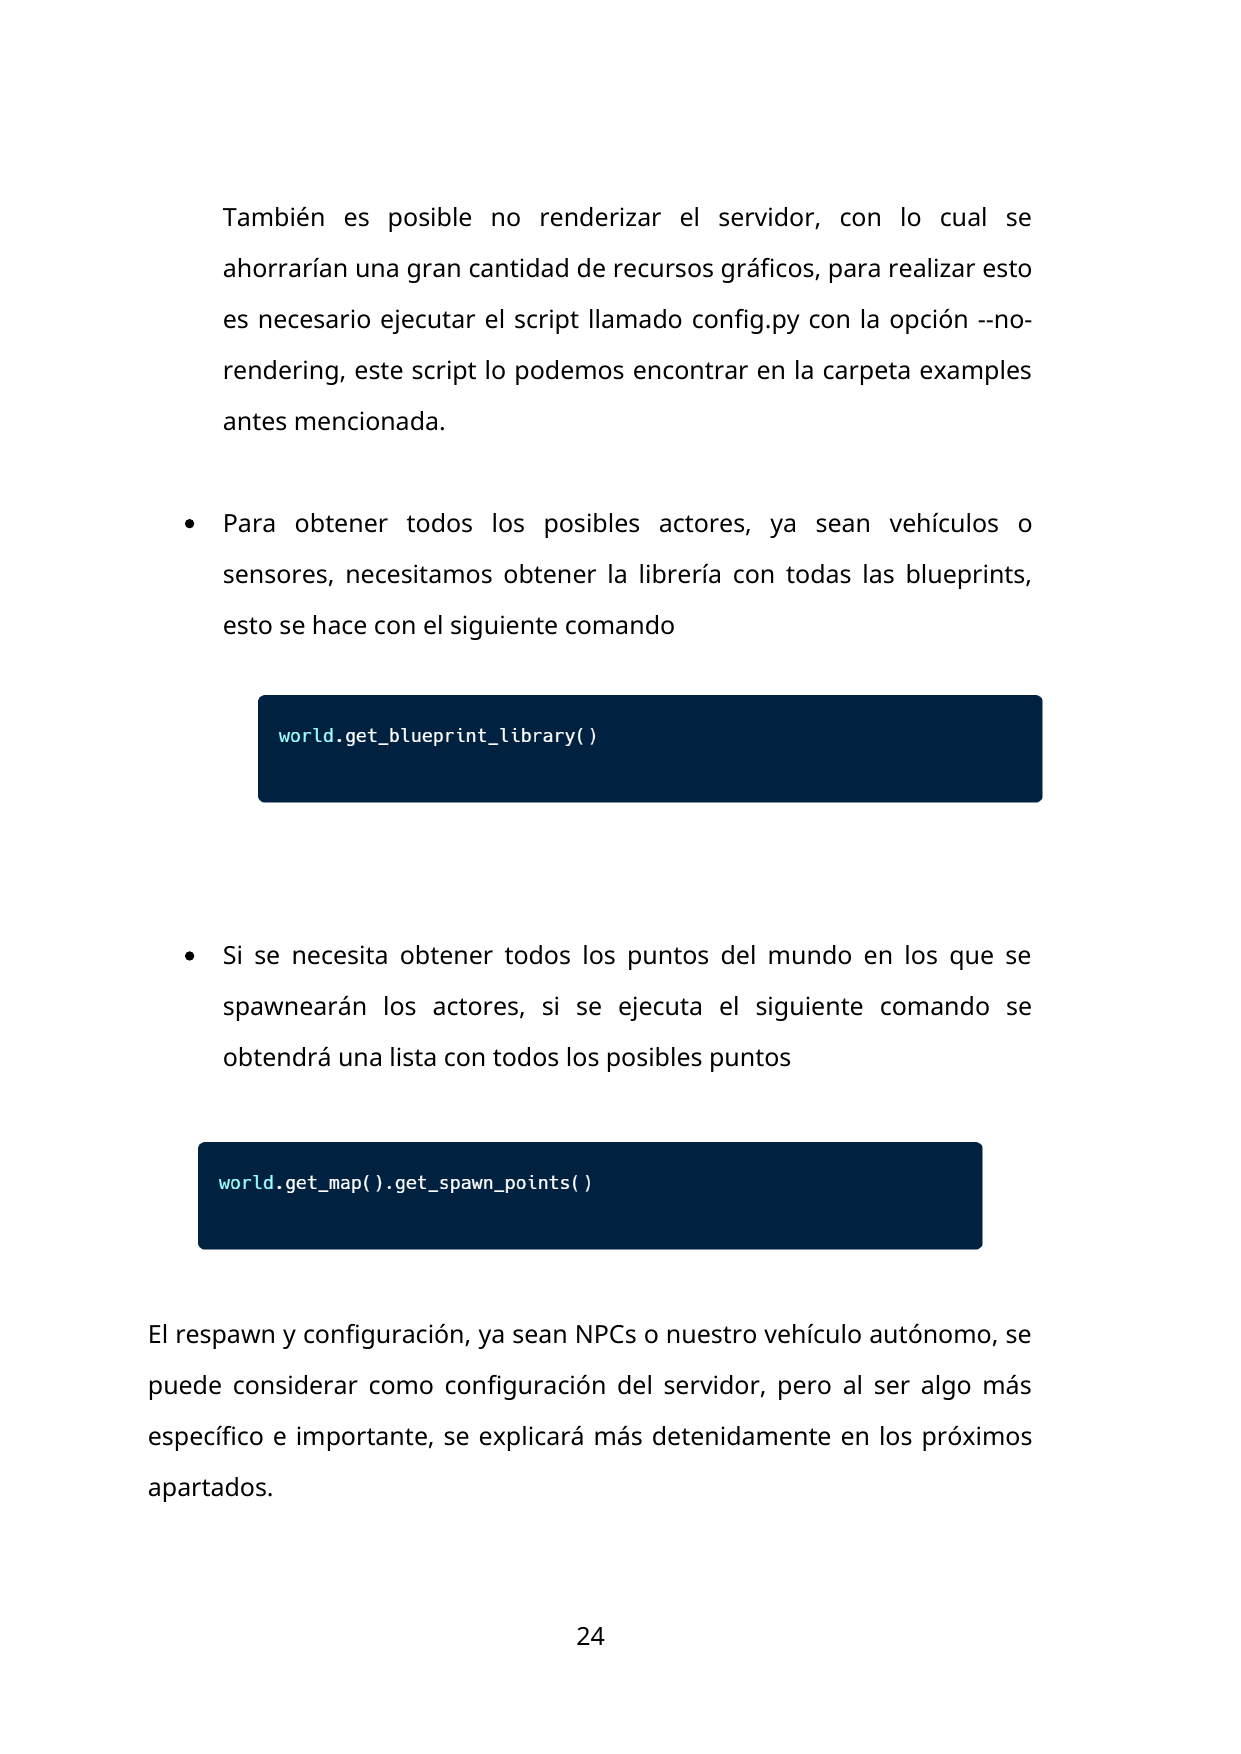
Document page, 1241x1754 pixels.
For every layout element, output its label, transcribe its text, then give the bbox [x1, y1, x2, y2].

picture [147, 1103, 1033, 1288]
list Si se necesita obtener todos los puntos del mundo en los que se spawnearán los actores, si se ejecuta el siguiente comando se obtendrá una lista con todos los posibles puntos [185, 938, 1033, 1074]
text El respawn y configuración, ya sean NPCs o nuestro vehículo autónomo, se puede considerar como configuración del servidor, pero al ser algo más específico e importante, se explicará más detenidamente en los próximos apartados. [148, 1317, 1033, 1504]
list Para obtener todos los posibles actores, ya sean vehículos o sensores, necesitamos obtener la librería con todas las blueprints, esto se hace con el siguiente comando [185, 506, 1033, 642]
list También es posible no renderizar el servidor, con lo cual se ahorrarían una gran cantidad de recursos gráficos, para realizar esto es necesario ejecutar el script llamado config.py con la opción --no-rendering, este script lo podemos encontrar en la carpeta examples antes mencionada. [223, 199, 1033, 438]
picture [207, 657, 1093, 841]
